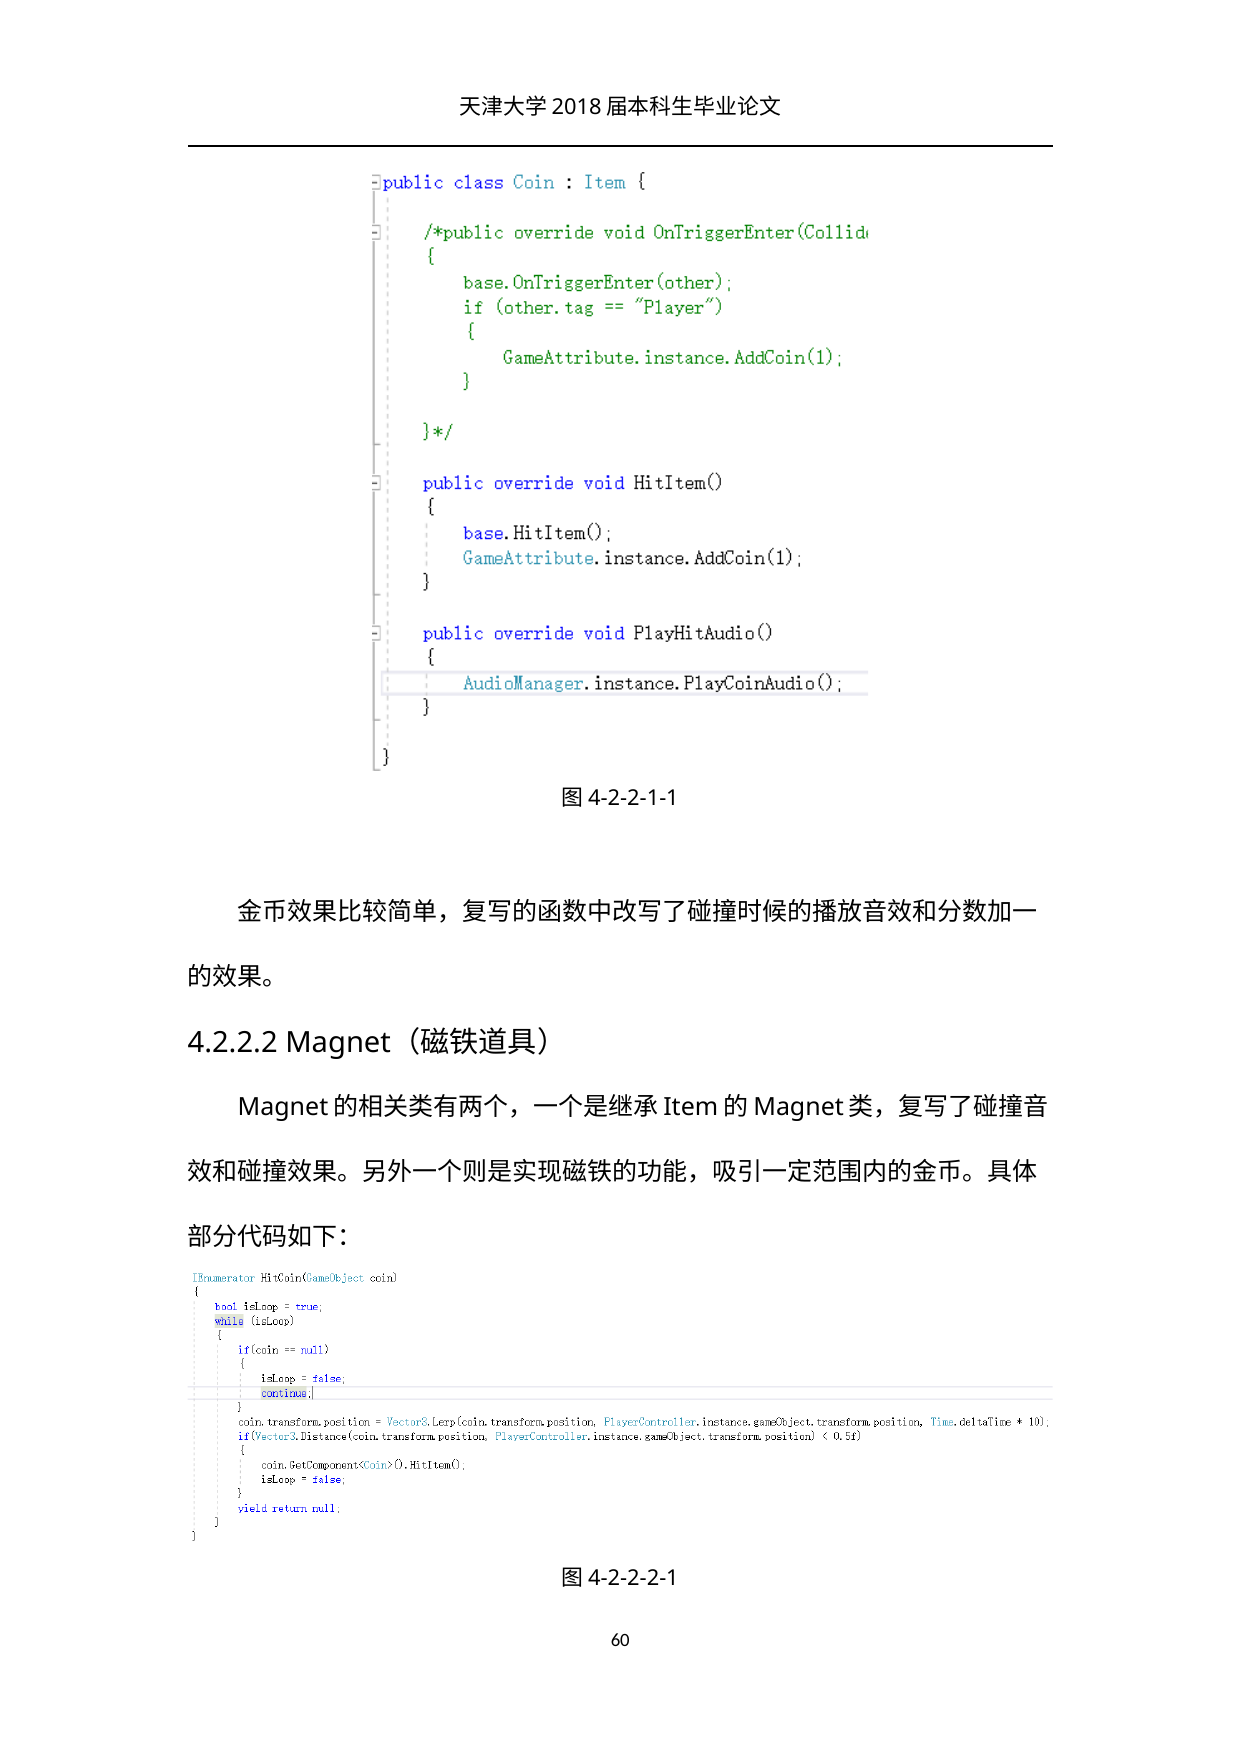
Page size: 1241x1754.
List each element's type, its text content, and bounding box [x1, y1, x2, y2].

text 4.2.2.2 Magnet（磁铁道具） [187, 1007, 1053, 1072]
text 图4-2-2-2-1 [187, 1559, 1053, 1592]
picture [187, 1267, 1053, 1546]
text 金币效果比较简单，复写的函数中改写了碰撞时候的播放音效和分数加一的效果。 [187, 877, 1053, 1007]
picture [372, 162, 869, 776]
text Magnet的相关类有两个，一个是继承Item的Magnet类，复写了碰撞音效和碰撞效果。另外一个则是实现磁铁的功能，吸引一定范围内的金币。具体部分代码如下： [187, 1072, 1053, 1267]
text 图4-2-2-1-1 [187, 779, 1053, 812]
